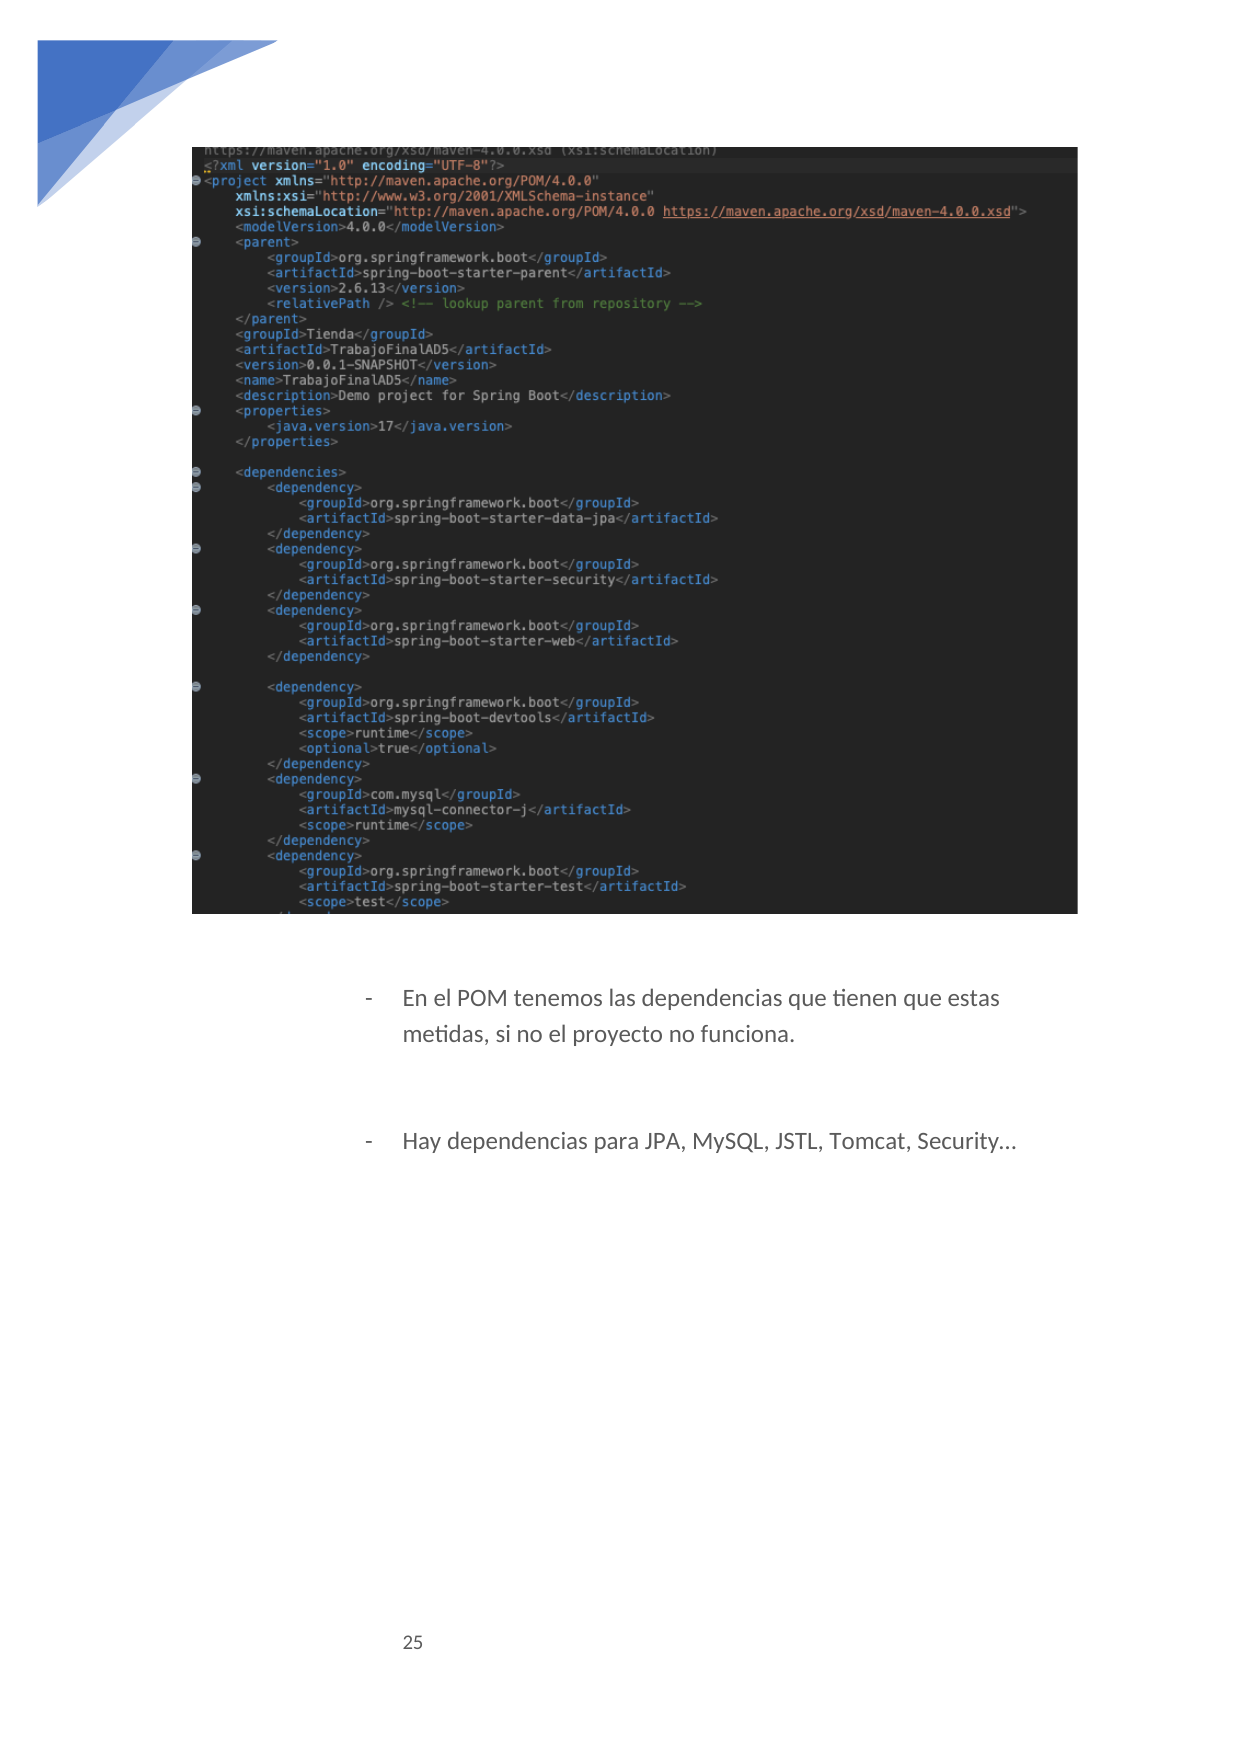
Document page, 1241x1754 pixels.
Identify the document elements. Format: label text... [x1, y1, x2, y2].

list Hay dependencias para JPA, MySQL, JSTL, Tomcat, Security… [365, 1125, 1063, 1155]
list En el POM tenemos las dependencias que tienen que estas metidas, si no el proyecto no funciona. [365, 982, 1063, 1049]
picture [37, 40, 1078, 914]
